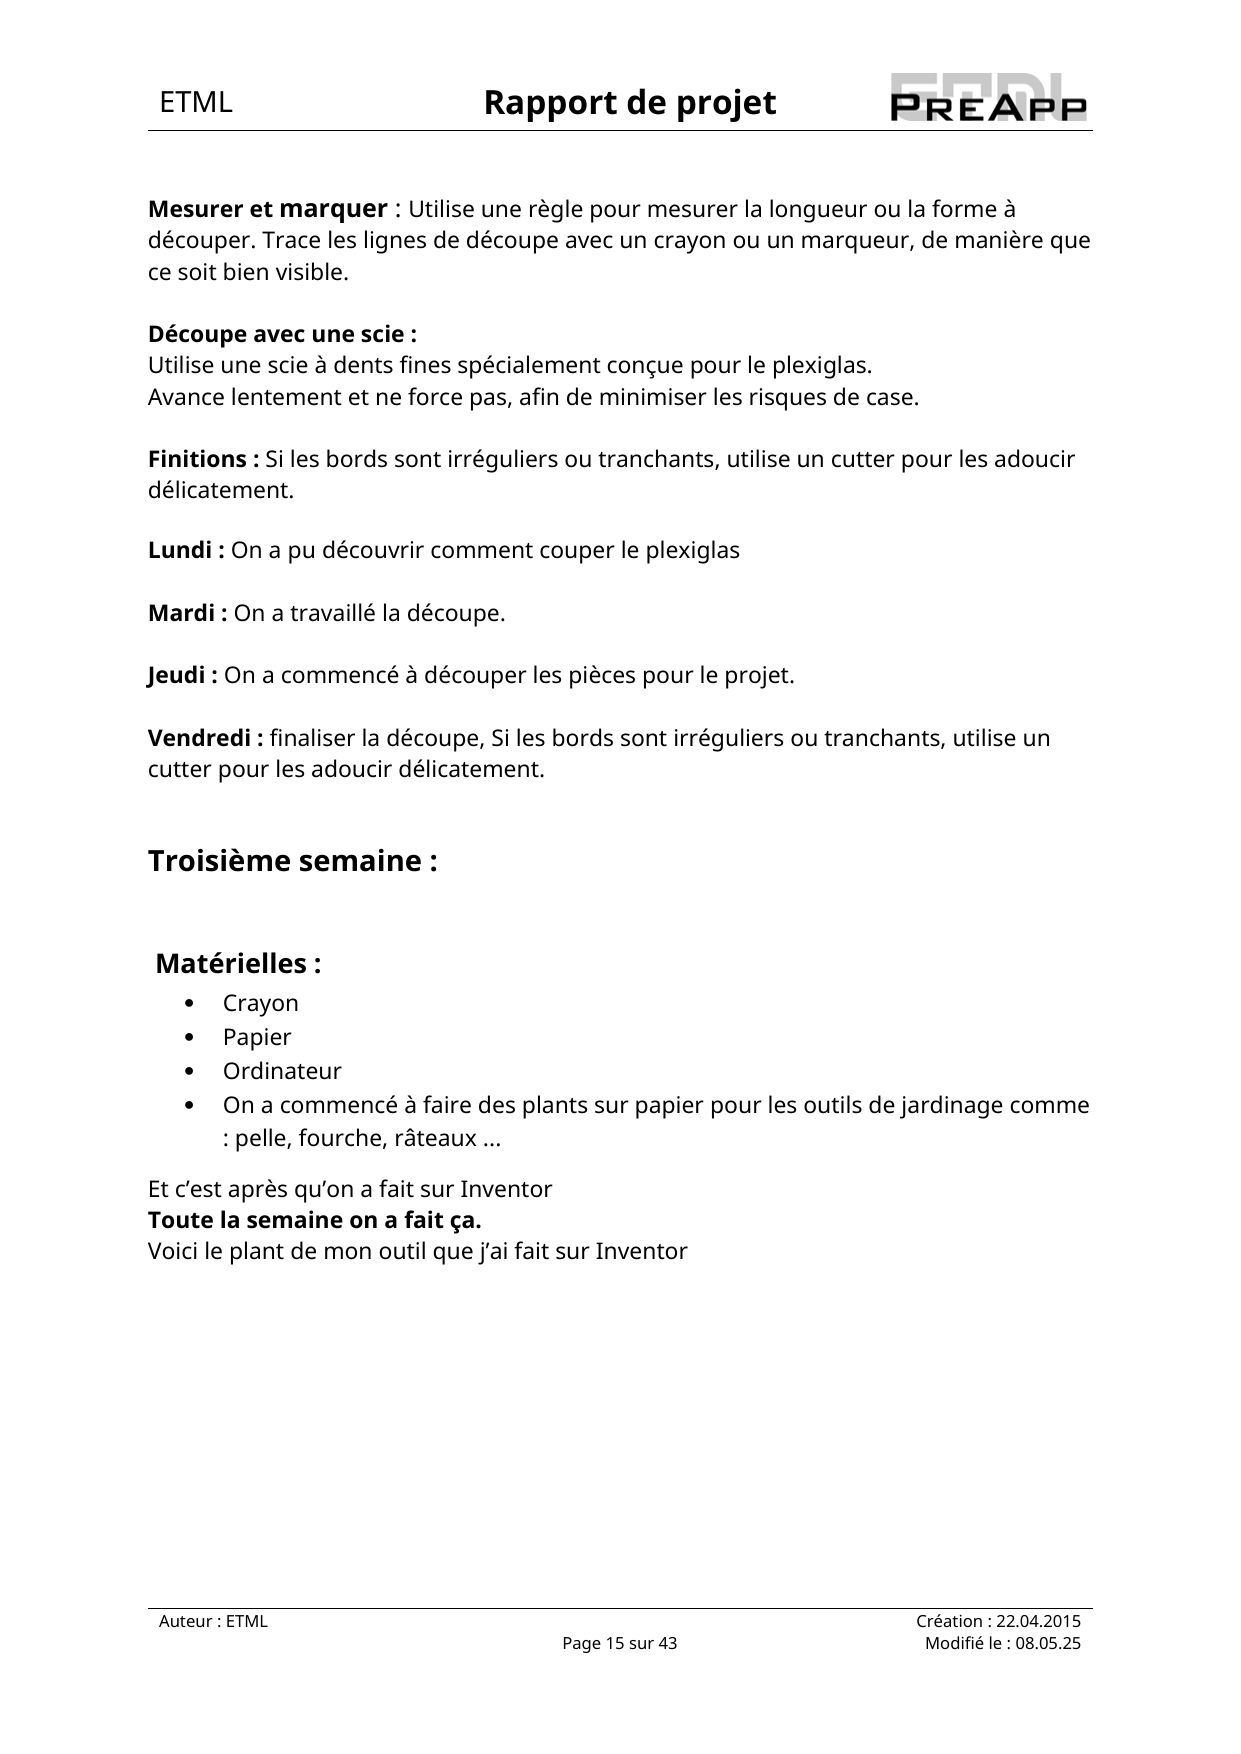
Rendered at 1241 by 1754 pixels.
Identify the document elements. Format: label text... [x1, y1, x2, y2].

text Toute la semaine on a fait ça. [148, 1204, 1093, 1235]
list Papier [185, 1021, 1093, 1052]
text Mardi : On a travaillé la découpe. [148, 597, 1093, 628]
text Et c’est après qu’on a fait sur Inventor [148, 1173, 1093, 1204]
text Avance lentement et ne force pas, afin de minimiser les risques de case. [148, 381, 1093, 412]
text Découpe avec une scie : [148, 318, 1093, 349]
text Vendredi : finaliser la découpe, Si les bords sont irréguliers ou tranchants, utilise un cutter pour les adoucir délicatement. [148, 722, 1093, 784]
list On a commencé à faire des plants sur papier pour les outils de jardinage comme : pelle, fourche, râteaux ... [185, 1089, 1093, 1154]
list Crayon [185, 987, 1093, 1019]
picture [891, 73, 1087, 121]
subtitle Matérielles : [148, 944, 1093, 981]
list Ordinateur [185, 1055, 1093, 1086]
text Finitions : Si les bords sont irréguliers ou tranchants, utilise un cutter pour les adoucir délicatement. [148, 443, 1093, 506]
text Voici le plant de mon outil que j’ai fait sur Inventor [148, 1235, 1093, 1267]
text Mesurer et marquer : Utilise une règle pour mesurer la longueur ou la forme à découper. Trace les lignes de découpe avec un crayon ou un marqueur, de manière que ce soit bien visible. [148, 190, 1093, 287]
text Jeudi : On a commencé à découper les pièces pour le projet. [148, 659, 1093, 690]
text Lundi : On a pu découvrir comment couper le plexiglas [148, 534, 1093, 565]
text Utilise une scie à dents fines spécialement conçue pour le plexiglas. [148, 349, 1093, 381]
subtitle Troisième semaine : [148, 840, 1093, 919]
